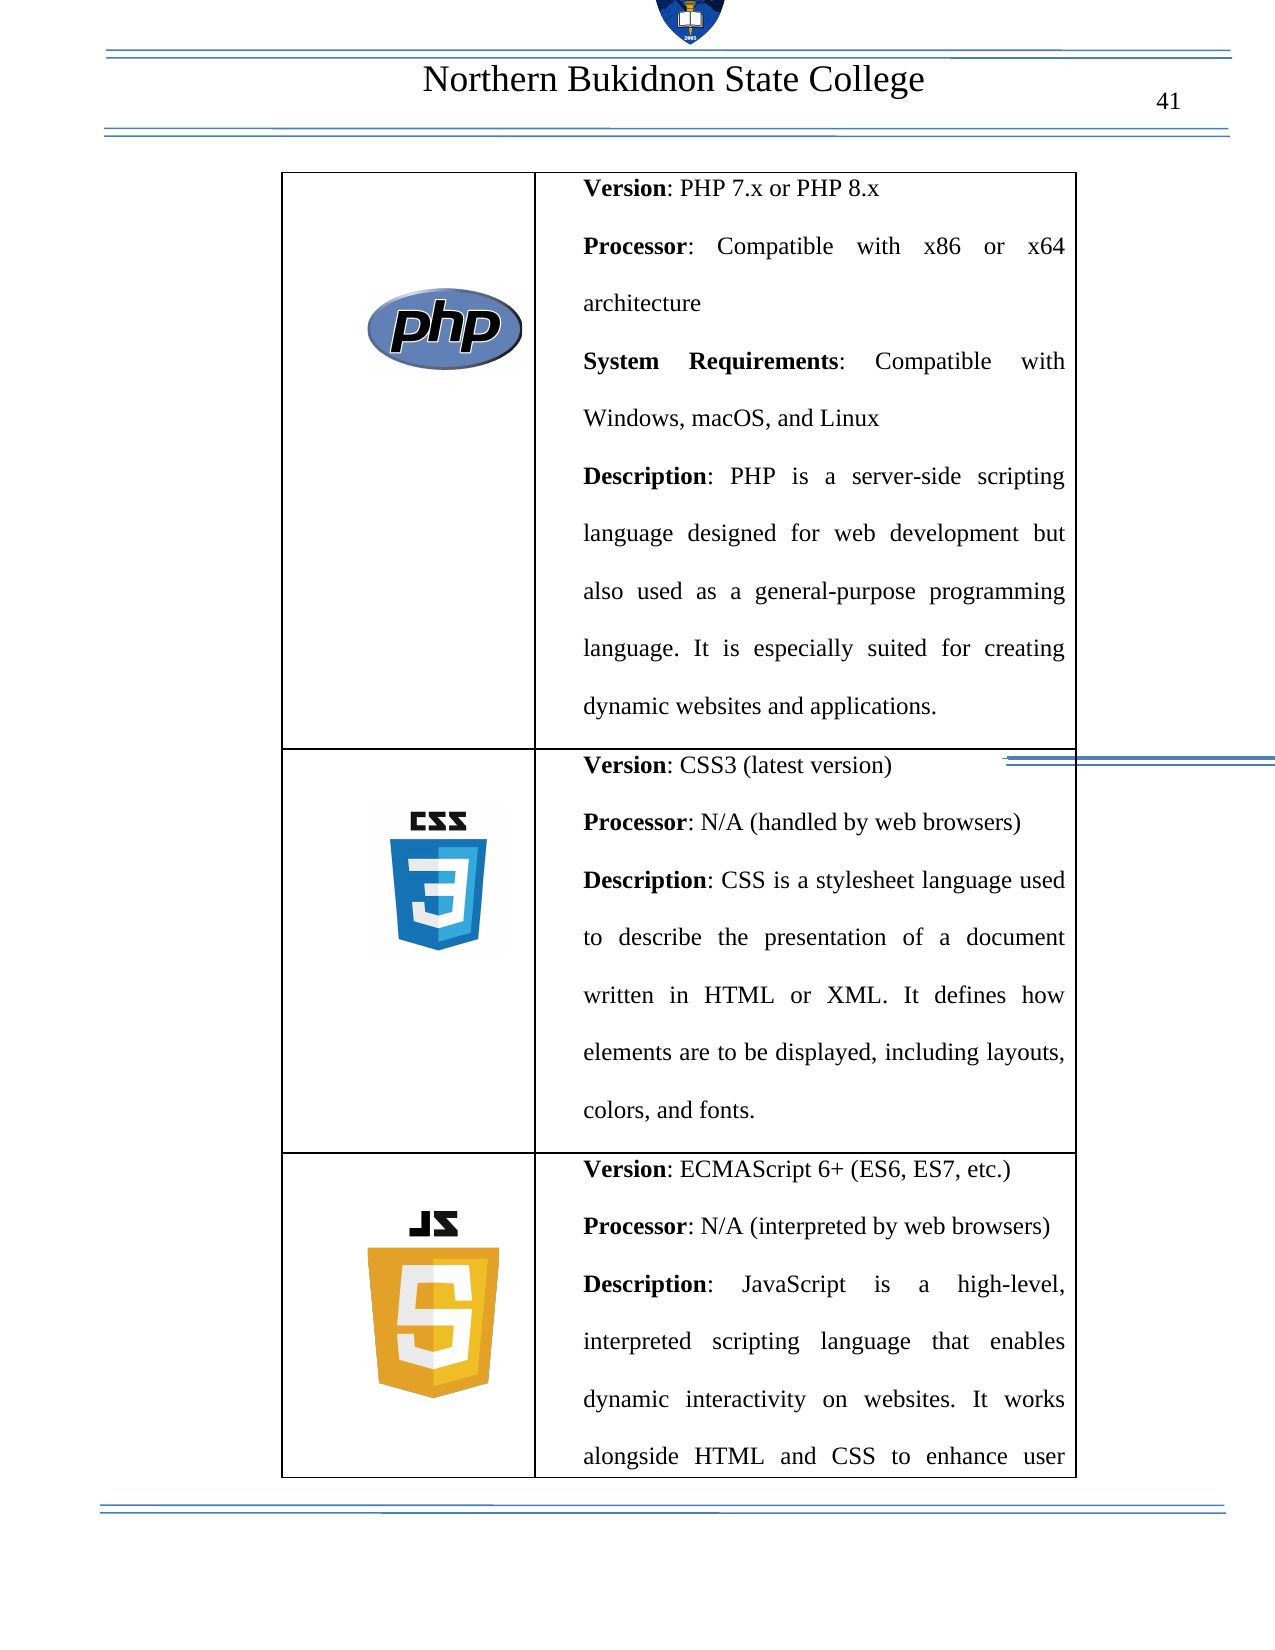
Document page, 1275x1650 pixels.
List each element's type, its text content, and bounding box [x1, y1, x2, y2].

table_cell [283, 1154, 534, 1477]
picture [367, 807, 507, 953]
picture [635, 0, 745, 48]
table_cell [283, 750, 534, 1152]
table_cell [283, 173, 534, 748]
table_cell Version: CSS3 (latest version) Processor: N/A (handled by web browsers) Description: CSS is a stylesheet language used to describe the presentation of a document written in HTML or XML. It defines how elements are to be displayed, including layouts, colors, and fonts. [536, 750, 1075, 1152]
picture [367, 288, 523, 370]
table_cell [536, 1154, 1075, 1477]
table_cell Version: PHP 7.x or PHP 8.x Processor: Compatible with x86 or x64 architecture System Requirements: Compatible with Windows, macOS, and Linux Description: PHP is a server-side scripting language designed for web development but also used as a general-purpose programming language. It is especially suited for creating dynamic websites and applications. [536, 173, 1075, 748]
picture [367, 1211, 500, 1398]
